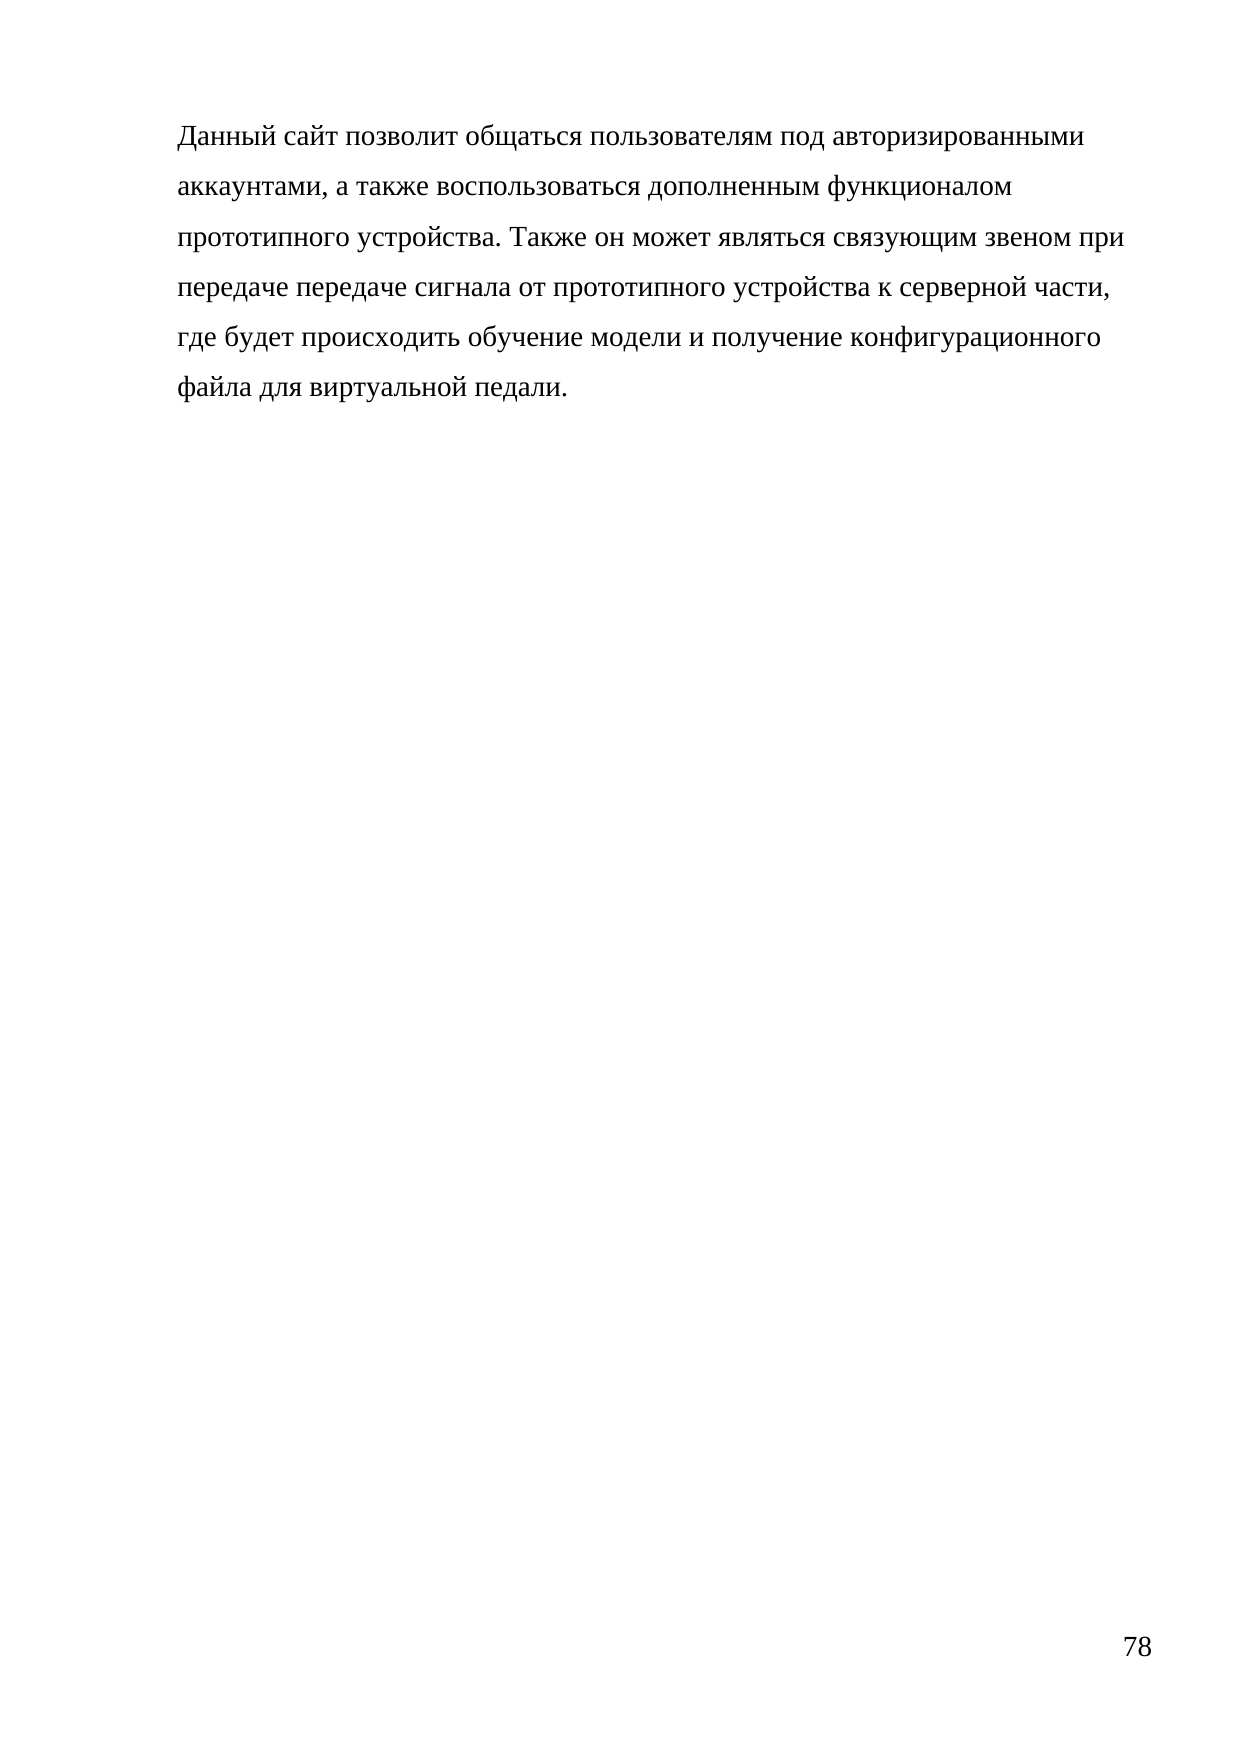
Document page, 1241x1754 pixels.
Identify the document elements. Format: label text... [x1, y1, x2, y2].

text Данный сайт позволит общаться пользователям под авторизированными аккаунтами, а также воспользоваться дополненным функционалом прототипного устройства. Также он может являться связующим звеном при передаче передаче сигнала от прототипного устройства к серверной части, где будет происходить обучение модели и получение конфигурационного файла для виртуальной педали. [177, 118, 1152, 403]
